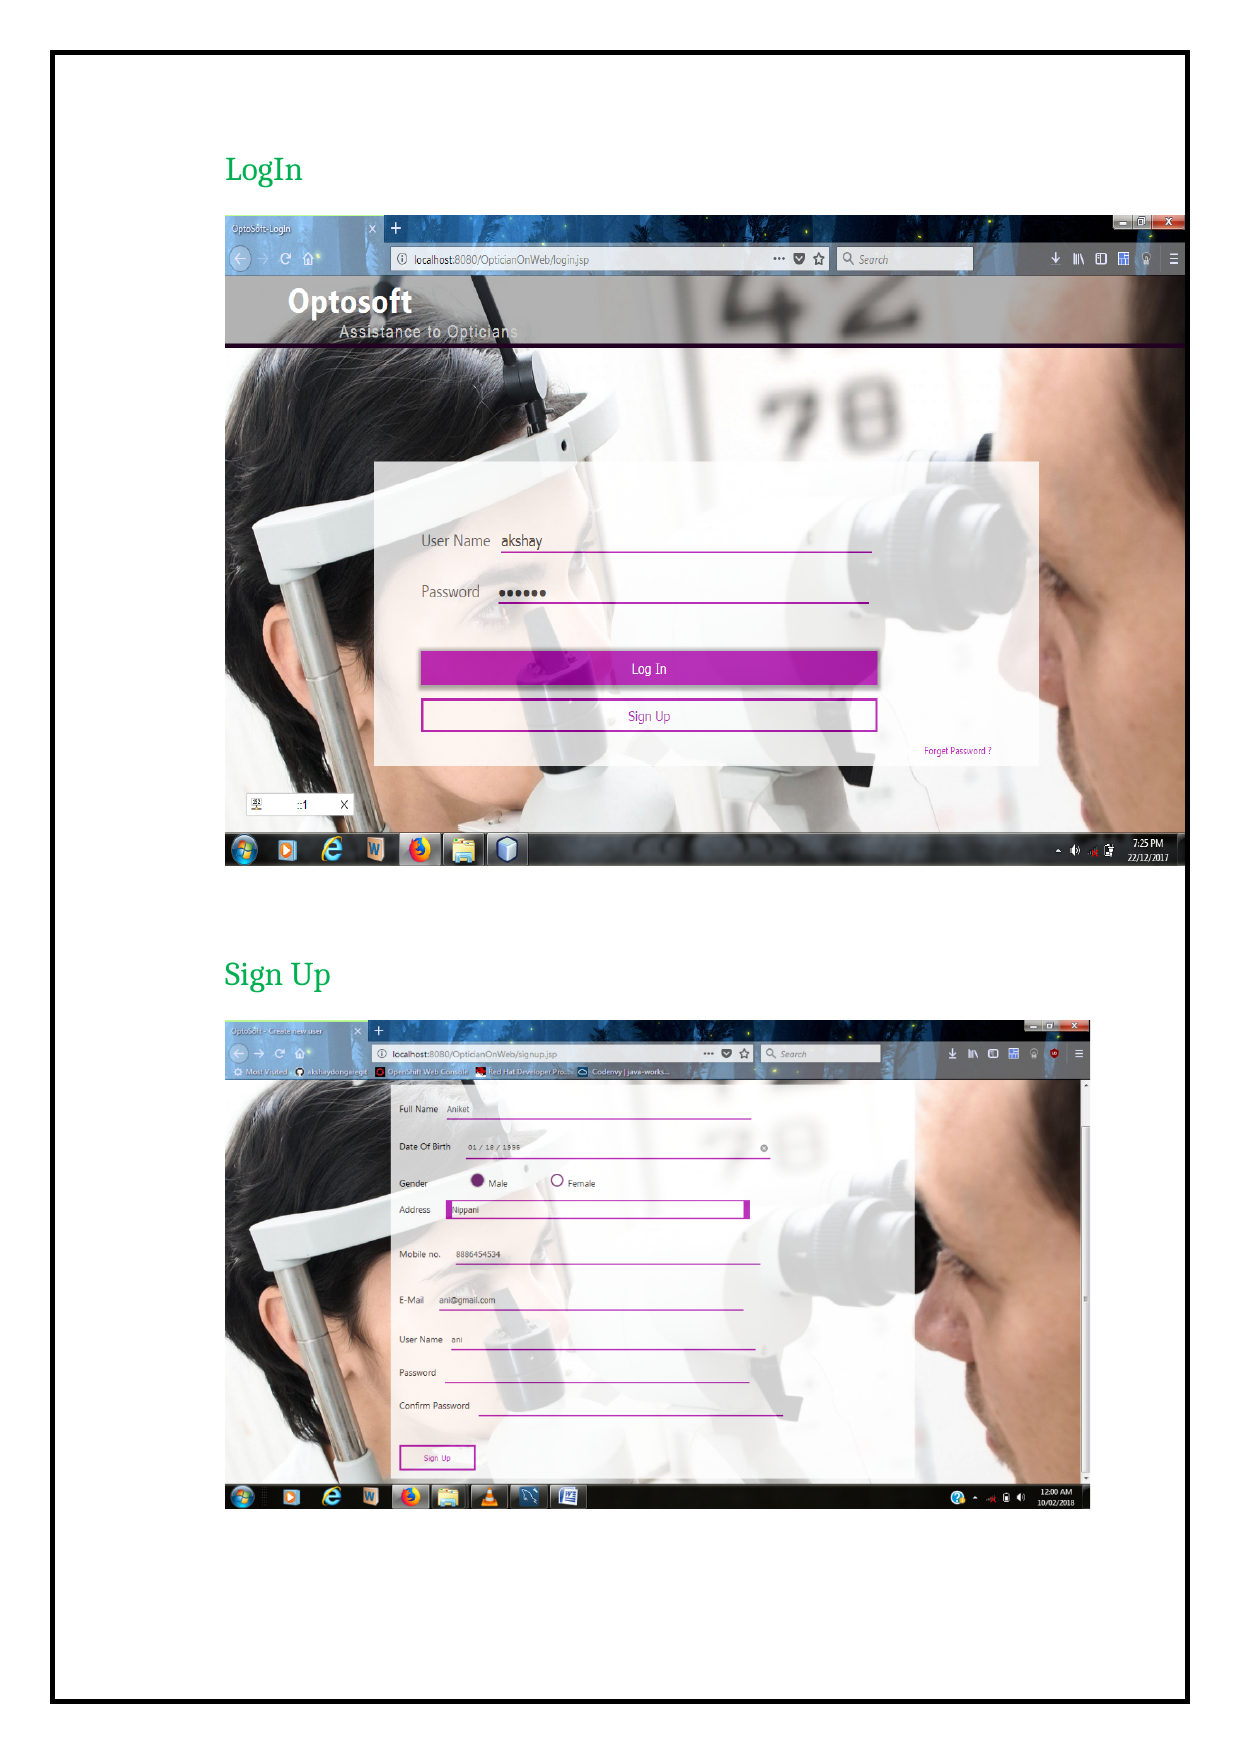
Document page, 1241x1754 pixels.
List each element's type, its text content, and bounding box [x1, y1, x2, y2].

text Sign Up [225, 955, 1090, 993]
picture [225, 1020, 1091, 1509]
text LogIn [225, 150, 1090, 188]
picture [225, 215, 1185, 866]
